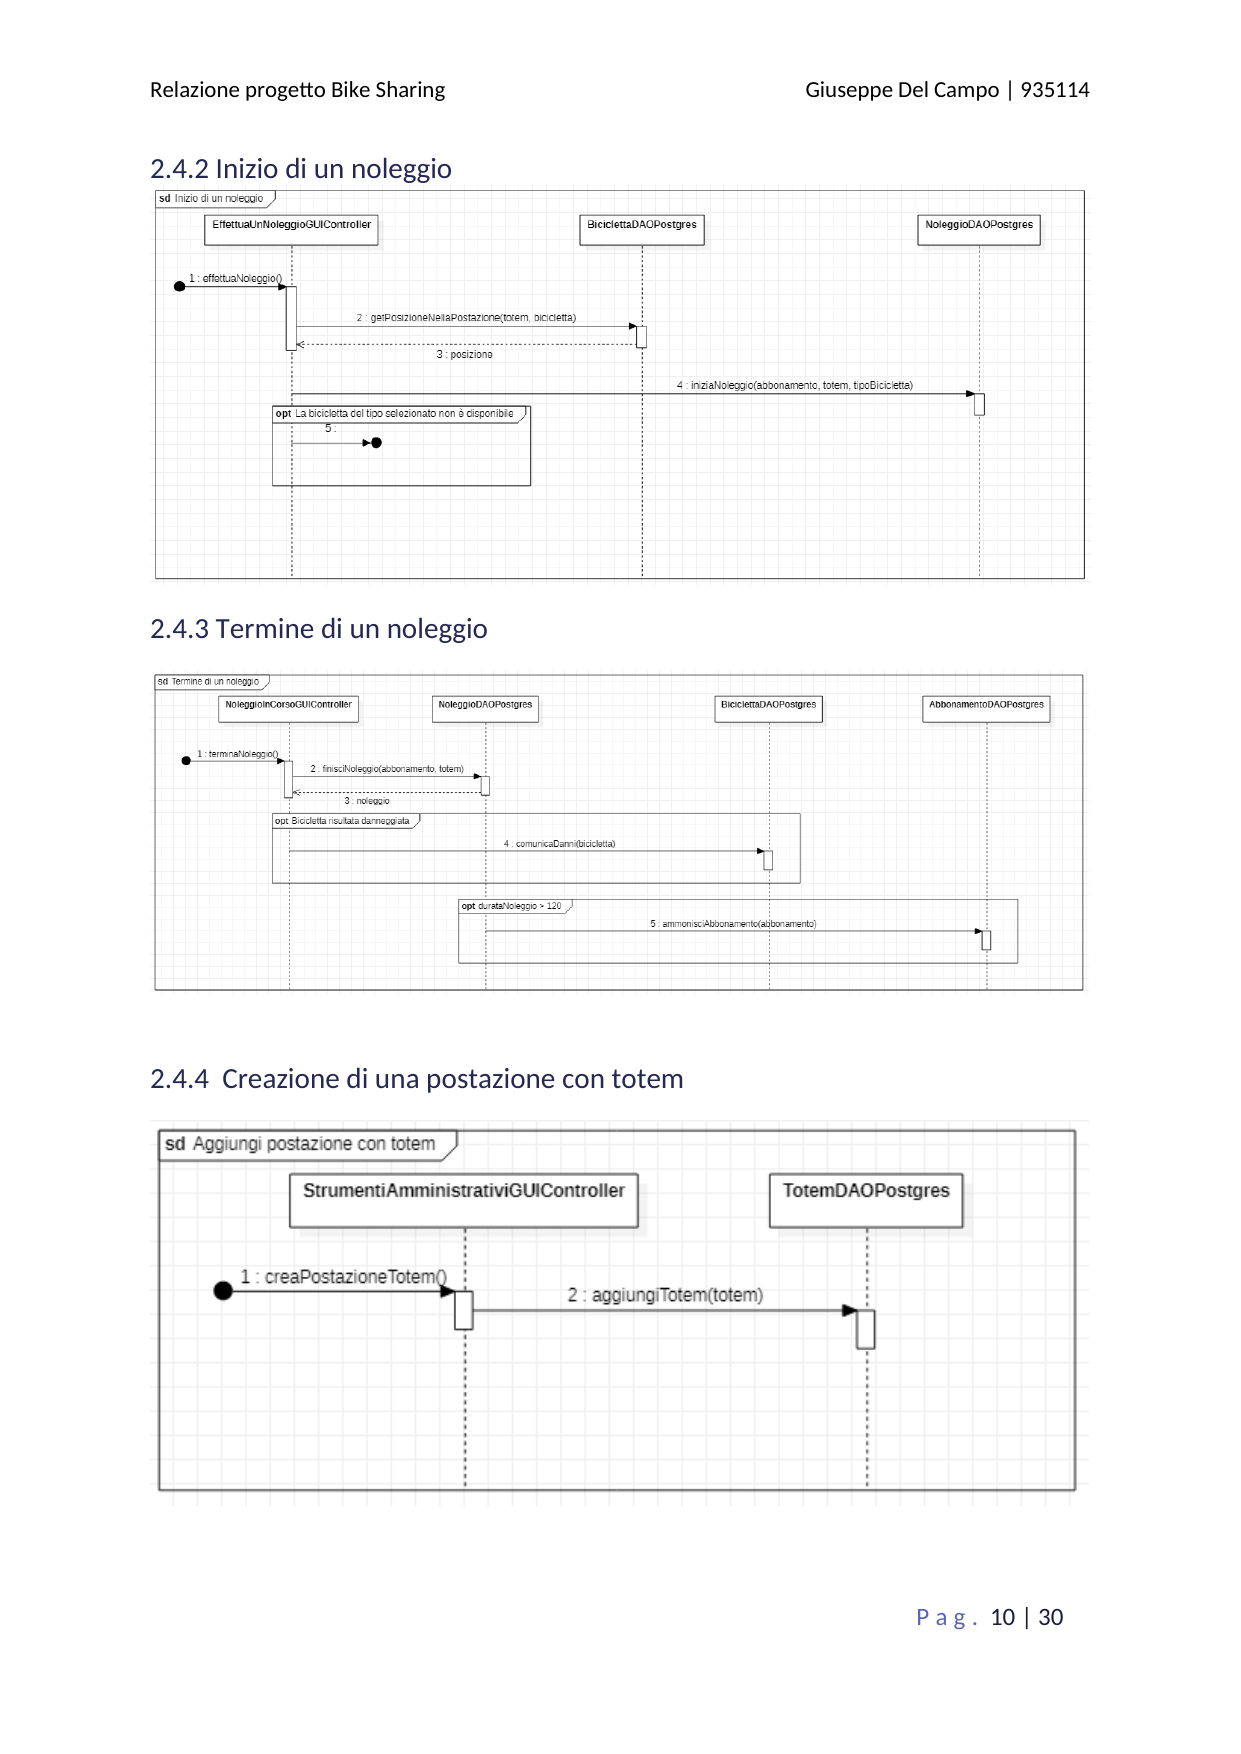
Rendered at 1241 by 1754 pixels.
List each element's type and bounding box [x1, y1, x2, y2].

picture [150, 185, 1091, 585]
picture [150, 1120, 1089, 1506]
picture [150, 670, 1089, 994]
